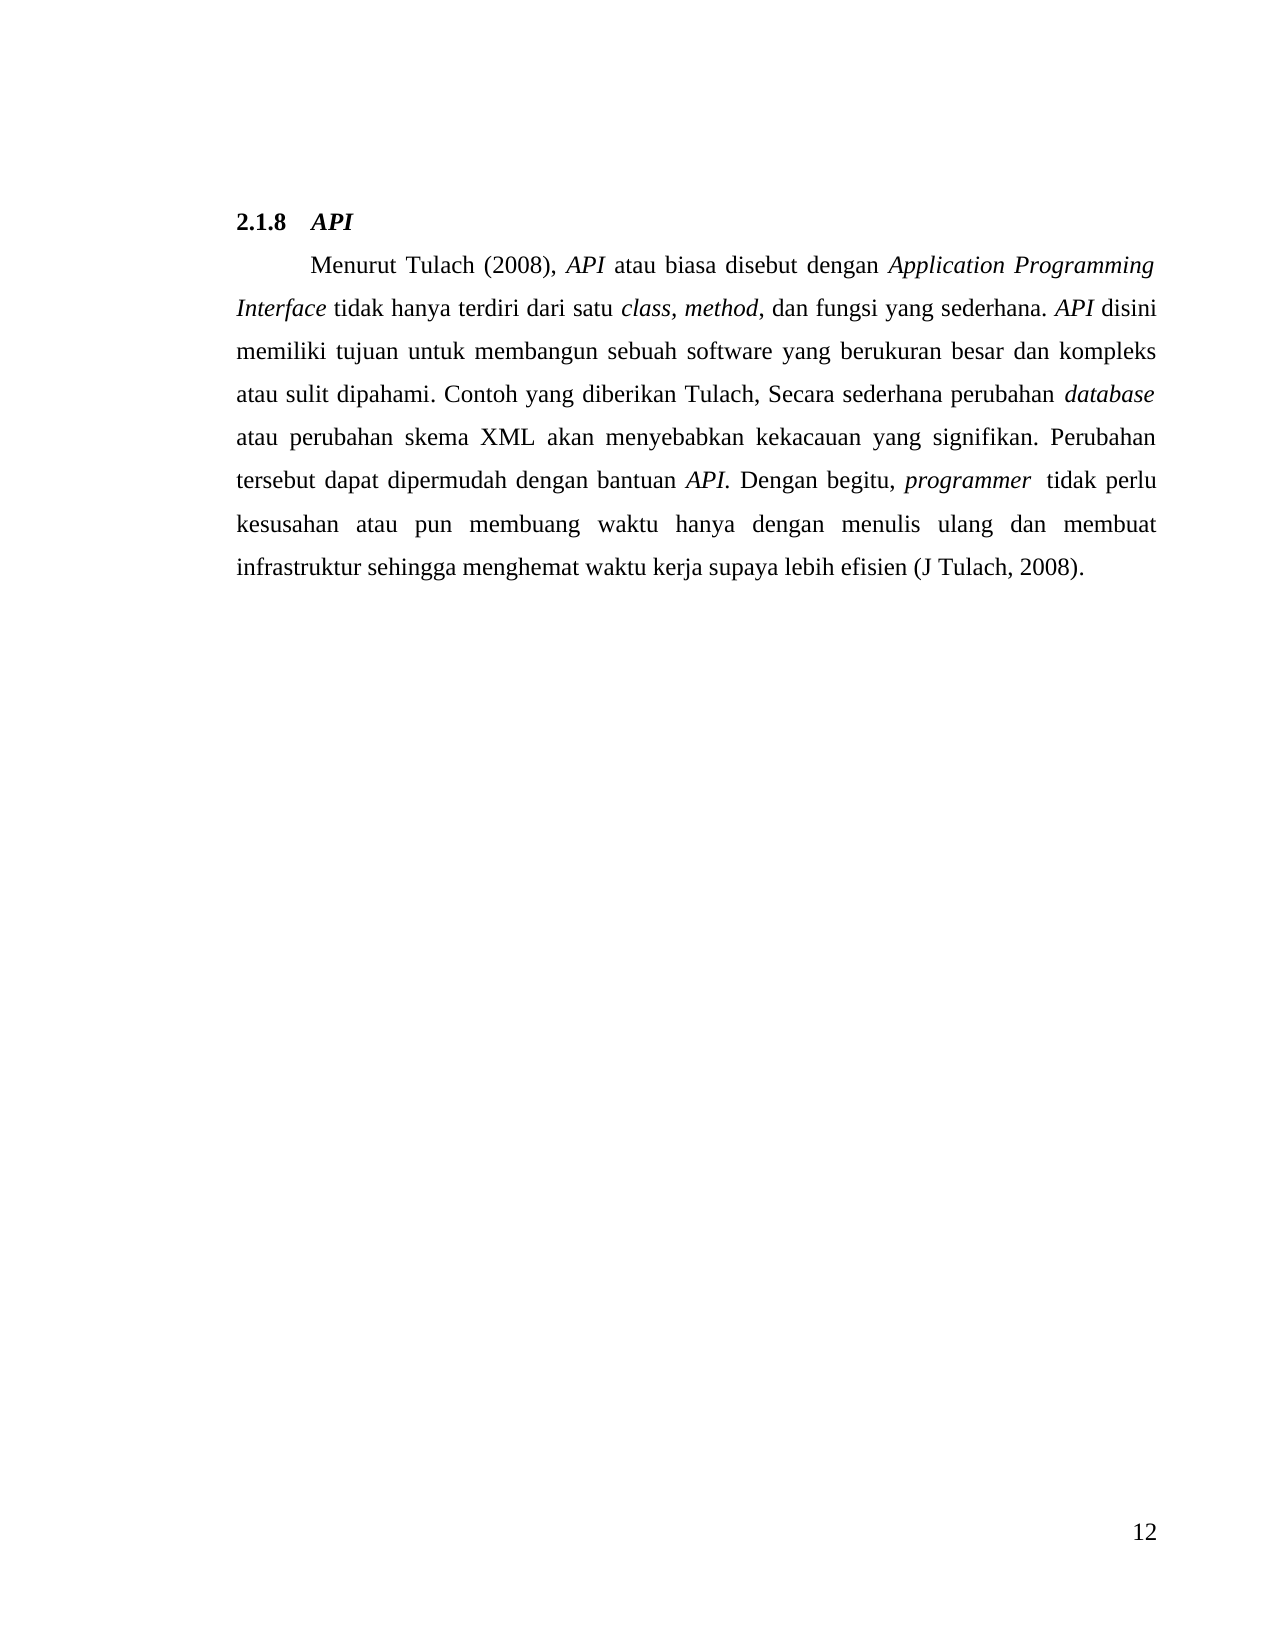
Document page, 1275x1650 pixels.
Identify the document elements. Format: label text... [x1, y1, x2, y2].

subtitle API [236, 207, 1157, 236]
text Menurut Tulach (2008), API atau biasa disebut dengan Application Programming Interface tidak hanya terdiri dari satu class, method, dan fungsi yang sederhana. API disini memiliki tujuan untuk membangun sebuah software yang berukuran besar dan kompleks atau sulit dipahami. Contoh yang diberikan Tulach, Secara sederhana perubahan database atau perubahan skema XML akan menyebabkan kekacauan yang signifikan. Perubahan tersebut dapat dipermudah dengan bantuan API. Dengan begitu, programmer tidak perlu kesusahan atau pun membuang waktu hanya dengan menulis ulang dan membuat infrastruktur sehingga menghemat waktu kerja supaya lebih efisien (J Tulach, 2008). [236, 250, 1157, 581]
